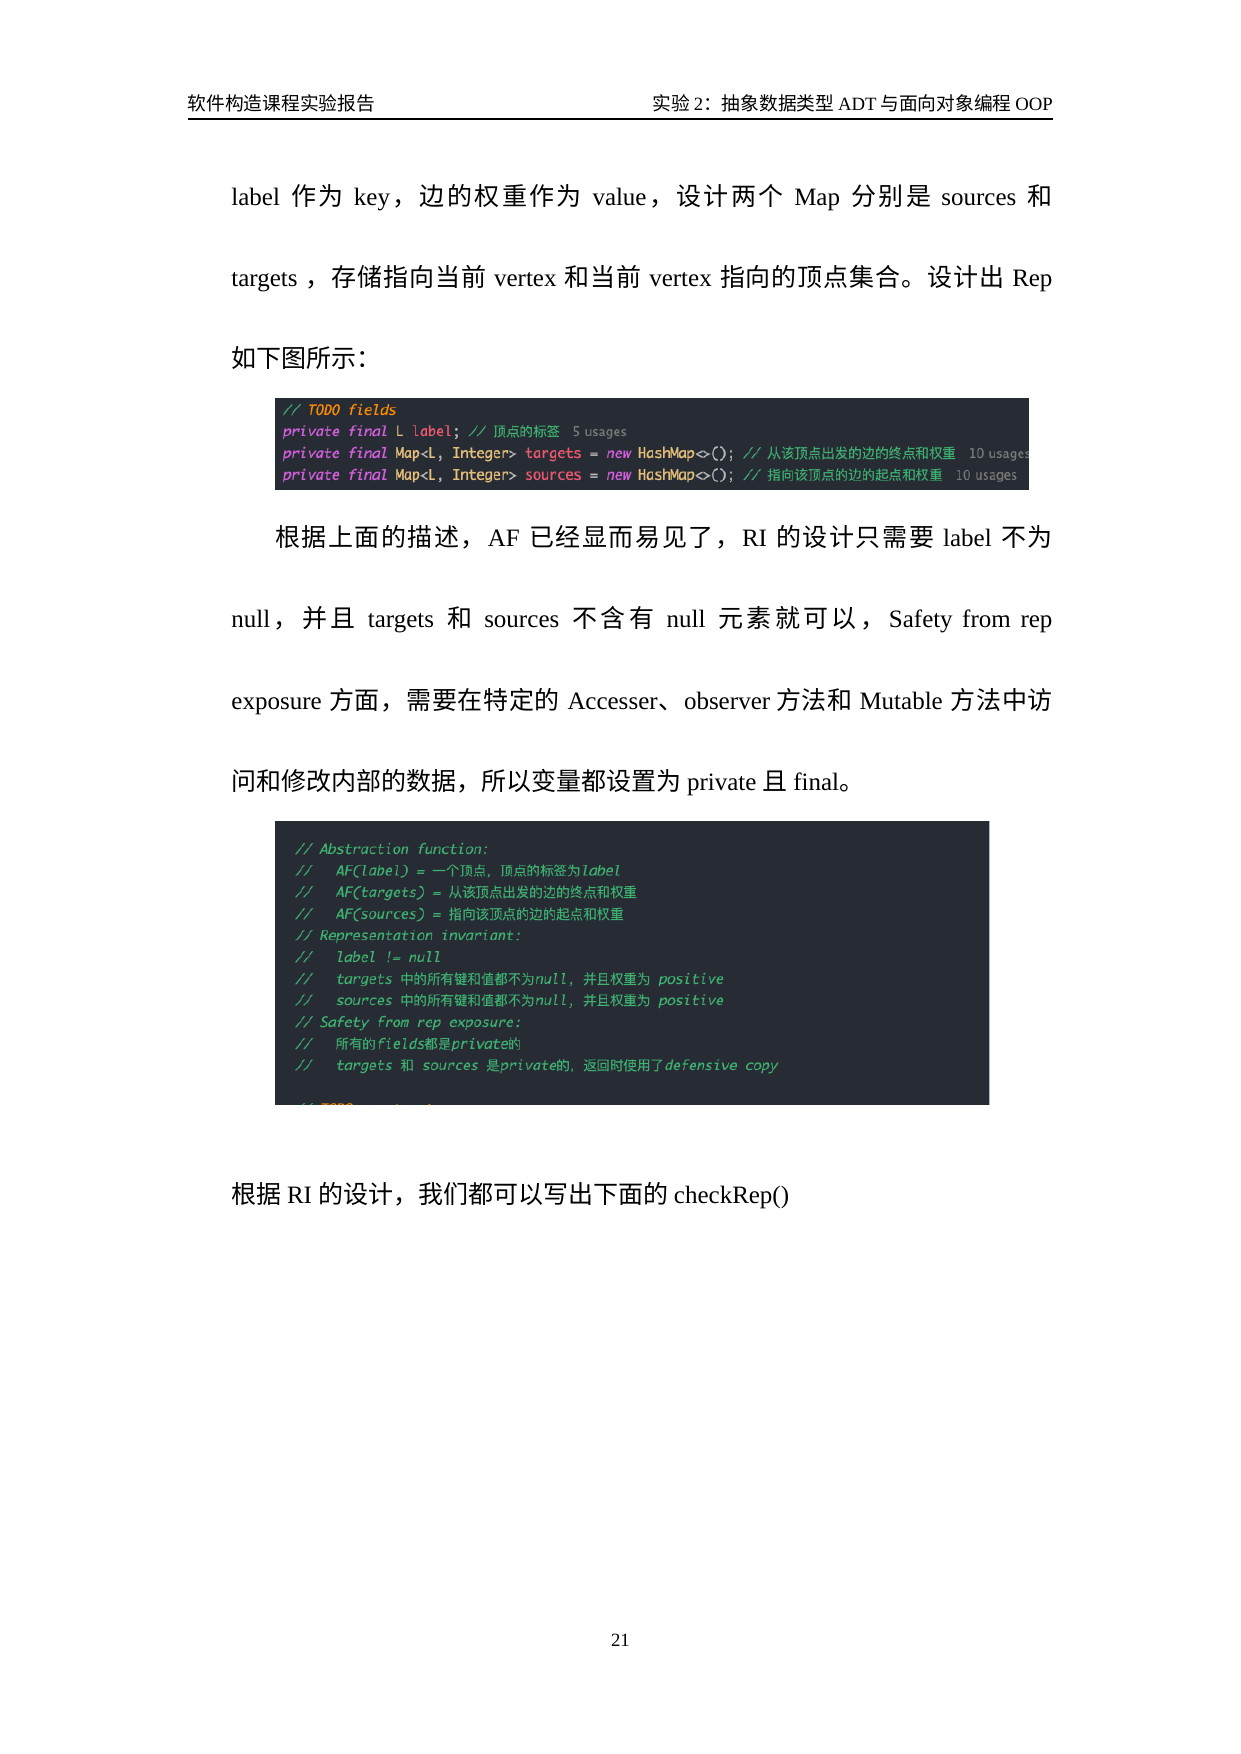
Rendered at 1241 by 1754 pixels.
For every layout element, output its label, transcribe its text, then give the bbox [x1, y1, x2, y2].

text 根据 RI 的设计，我们都可以写出下面的 checkRep() [187, 1160, 1053, 1225]
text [231, 162, 1053, 389]
text 根据上面的描述，AF 已经显而易见了，RI 的设计只需要 label 不为 null，并且 targets 和 sources 不含有 null 元素就可以，Safety from rep exposure 方面，需要在特定的 Accesser、observer方法和 Mutable 方法中访 问和修改内部的数据，所以变量都设置为 private 且 final。 [231, 503, 1053, 812]
picture [275, 821, 990, 1105]
picture [275, 398, 1029, 490]
